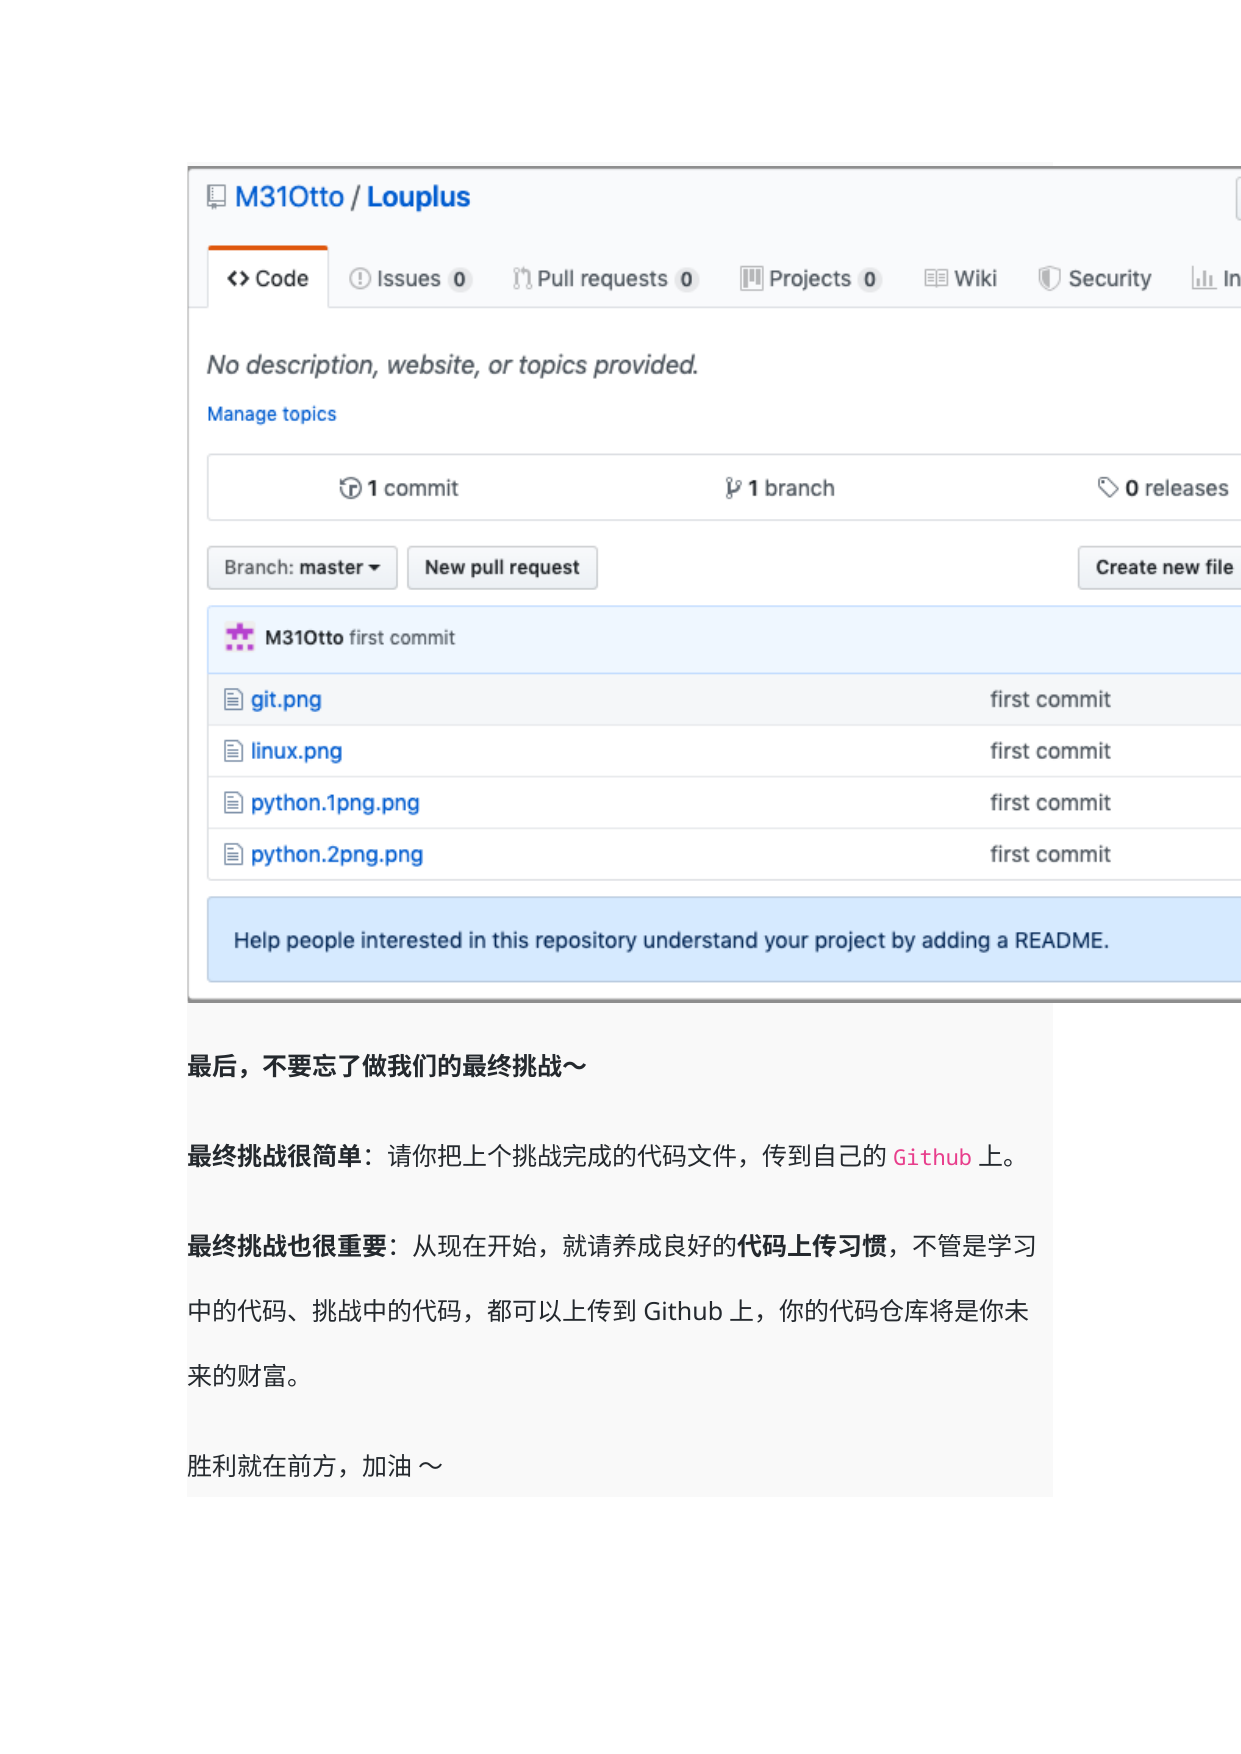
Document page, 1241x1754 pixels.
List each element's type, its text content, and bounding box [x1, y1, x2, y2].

picture [187, 166, 1241, 1003]
text 胜利就在前方，加油 ～ [187, 1432, 1053, 1497]
text 最终挑战也很重要：从现在开始，就请养成良好的代码上传习惯，不管是学习中的代码、挑战中的代码，都可以上传到 Github 上，你的代码仓库将是你未来的财富。 [187, 1212, 1053, 1407]
text 最终挑战很简单：请你把上个挑战完成的代码文件，传到自己的 Github 上。 [187, 1122, 1053, 1187]
text 最后，不要忘了做我们的最终挑战～ [187, 1032, 1053, 1097]
